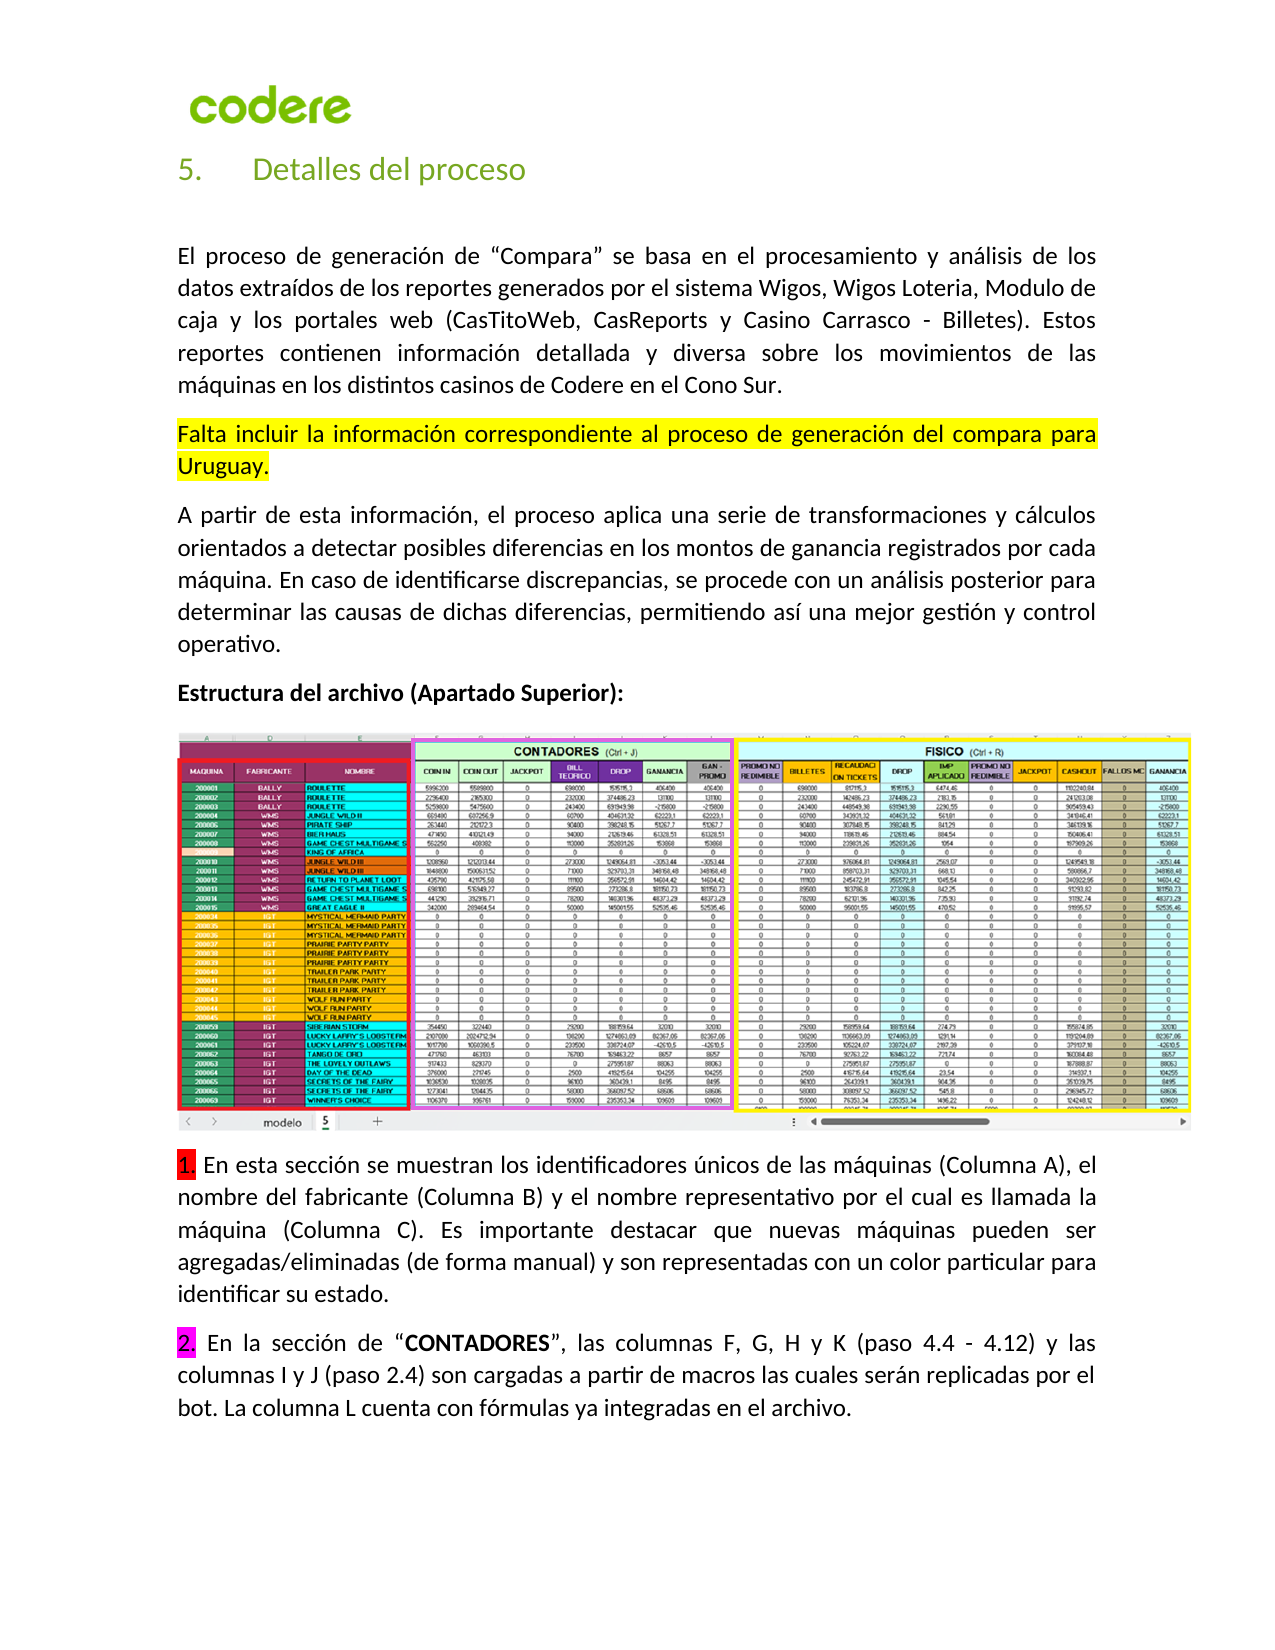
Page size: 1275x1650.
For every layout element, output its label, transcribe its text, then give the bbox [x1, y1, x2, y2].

text 1. En esta sección se muestran los identificadores únicos de las máquinas (Columna A), el nombre del fabricante (Columna B) y el nombre representativo por el cual es llamada la máquina (Columna C). Es importante destacar que nuevas máquinas pueden ser agregadas/eliminadas (de forma manual) y son representadas con un color particular para identificar su estado. [177, 1149, 1098, 1309]
picture [177, 726, 1192, 1131]
subtitle Detalles del proceso [177, 148, 1098, 188]
text A partir de esta información, el proceso aplica una serie de transformaciones y cálculos orientados a detectar posibles diferencias en los montos de ganancia registrados por cada máquina. En caso de identificarse discrepancias, se procede con un análisis posterior para determinar las causas de dichas diferencias, permitiendo así una mejor gestión y control operativo. [177, 499, 1098, 659]
text Estructura del archivo (Apartado Superior): [177, 678, 1098, 708]
picture [177, 73, 363, 134]
text El proceso de generación de “Compara” se basa en el procesamiento y análisis de los datos extraídos de los reportes generados por el sistema Wigos, Wigos Loteria, Modulo de caja y los portales web (CasTitoWeb, CasReports y Casino Carrasco - Billetes). Estos reportes contienen información detallada y diversa sobre los movimientos de las máquinas en los distintos casinos de Codere en el Cono Sur. [177, 240, 1098, 400]
text Falta incluir la información correspondiente al proceso de generación del compara para Uruguay. [177, 449, 1098, 481]
text 2. En la sección de “CONTADORES”, las columnas F, G, H y K (paso 4.4 - 4.12) y las columnas I y J (paso 2.4) son cargadas a partir de macros las cuales serán replicadas por el bot. La columna L cuenta con fórmulas ya integradas en el archivo. [177, 1327, 1098, 1422]
